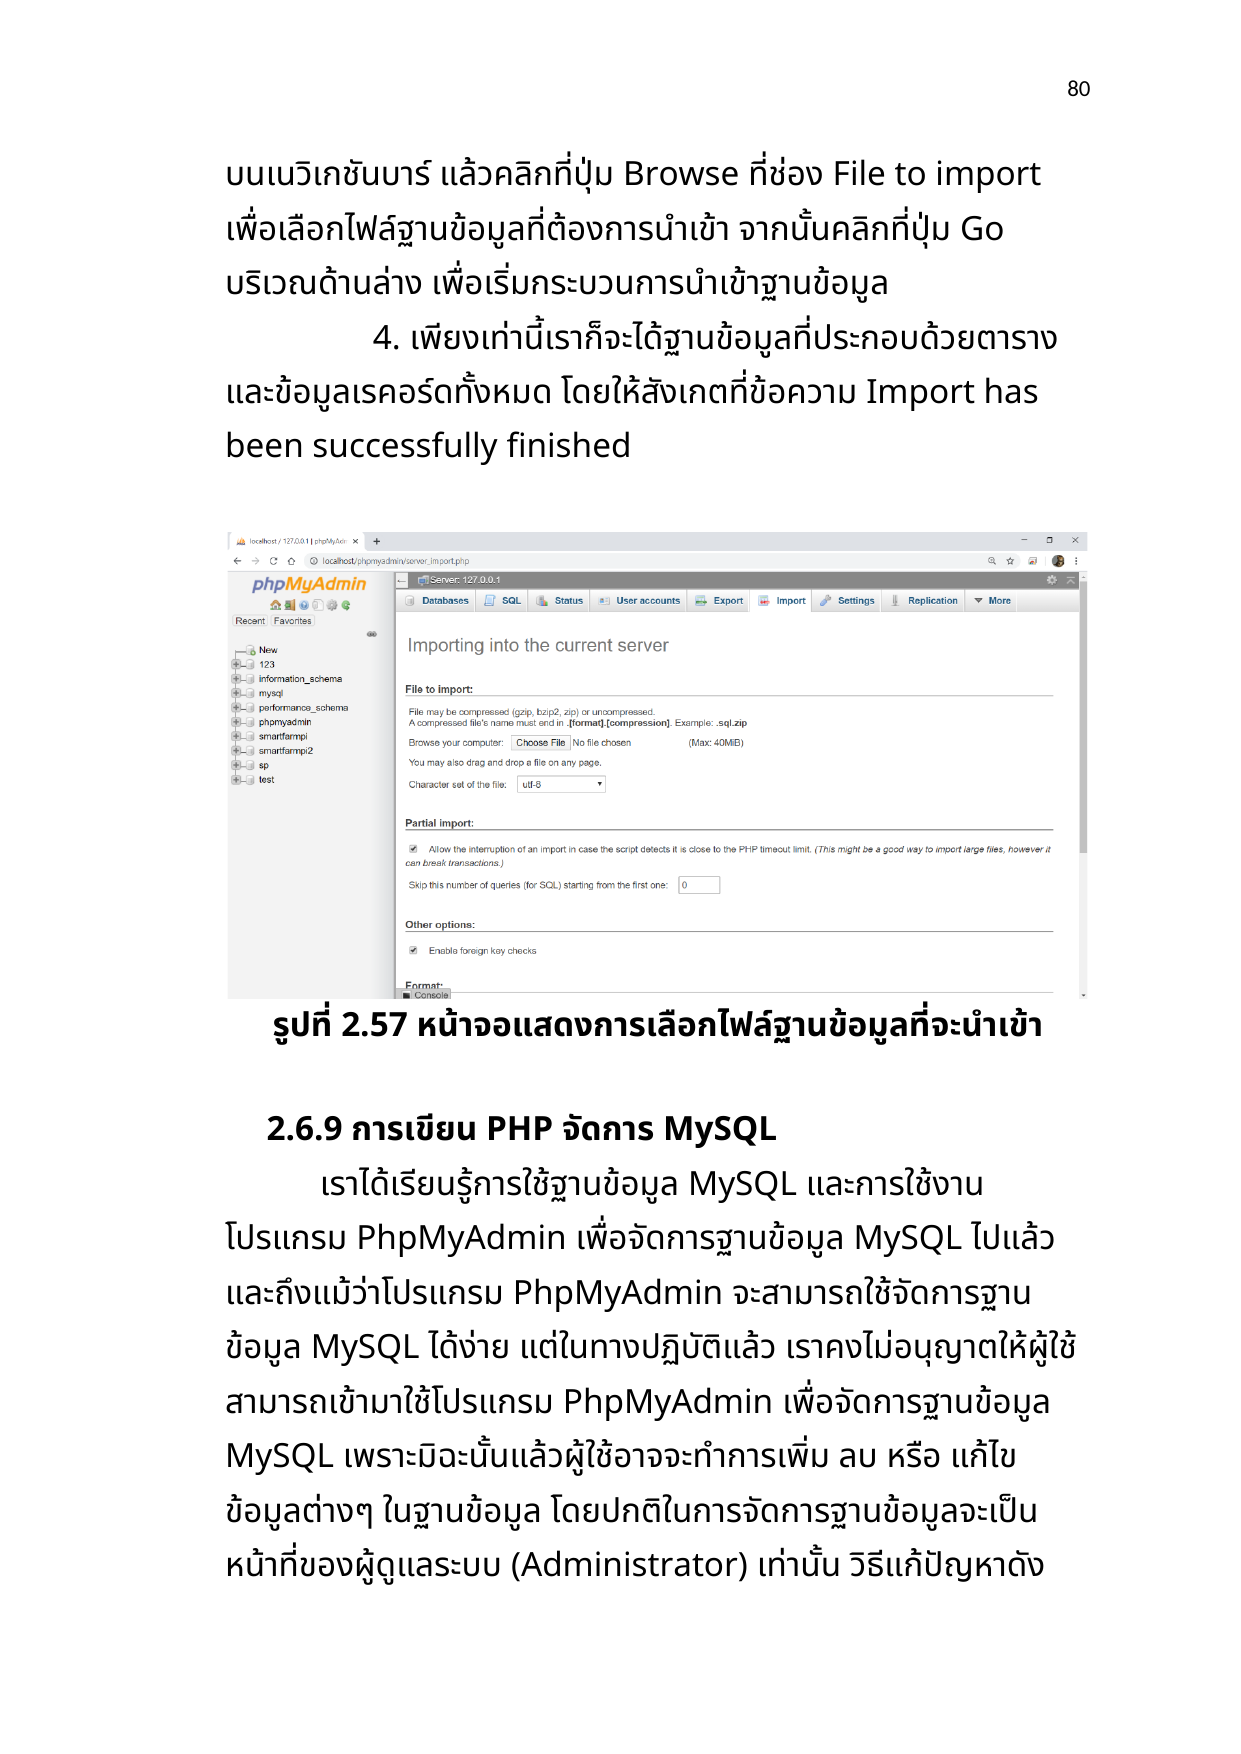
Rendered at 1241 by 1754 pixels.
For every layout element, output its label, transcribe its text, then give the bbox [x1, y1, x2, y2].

picture [227, 532, 1088, 999]
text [225, 1159, 1090, 1592]
text รูปที่ 2.57 หน้าจอแสดงการเลือกไฟล์ฐานข้อมูลที่จะนำเข้า [225, 1001, 1090, 1052]
text 2.6.9 การเขียน PHP จัดการ MySQL [225, 1105, 1090, 1155]
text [225, 150, 1090, 309]
text 4. เพียงเท่านี้เราก็จะได้ฐานข้อมูลที่ประกอบด้วยตารางและข้อมูลเรคอร์ดทั้งหมด โดยให้สังเกตที่ข้อความ Import has been successfully finished [225, 313, 1090, 468]
